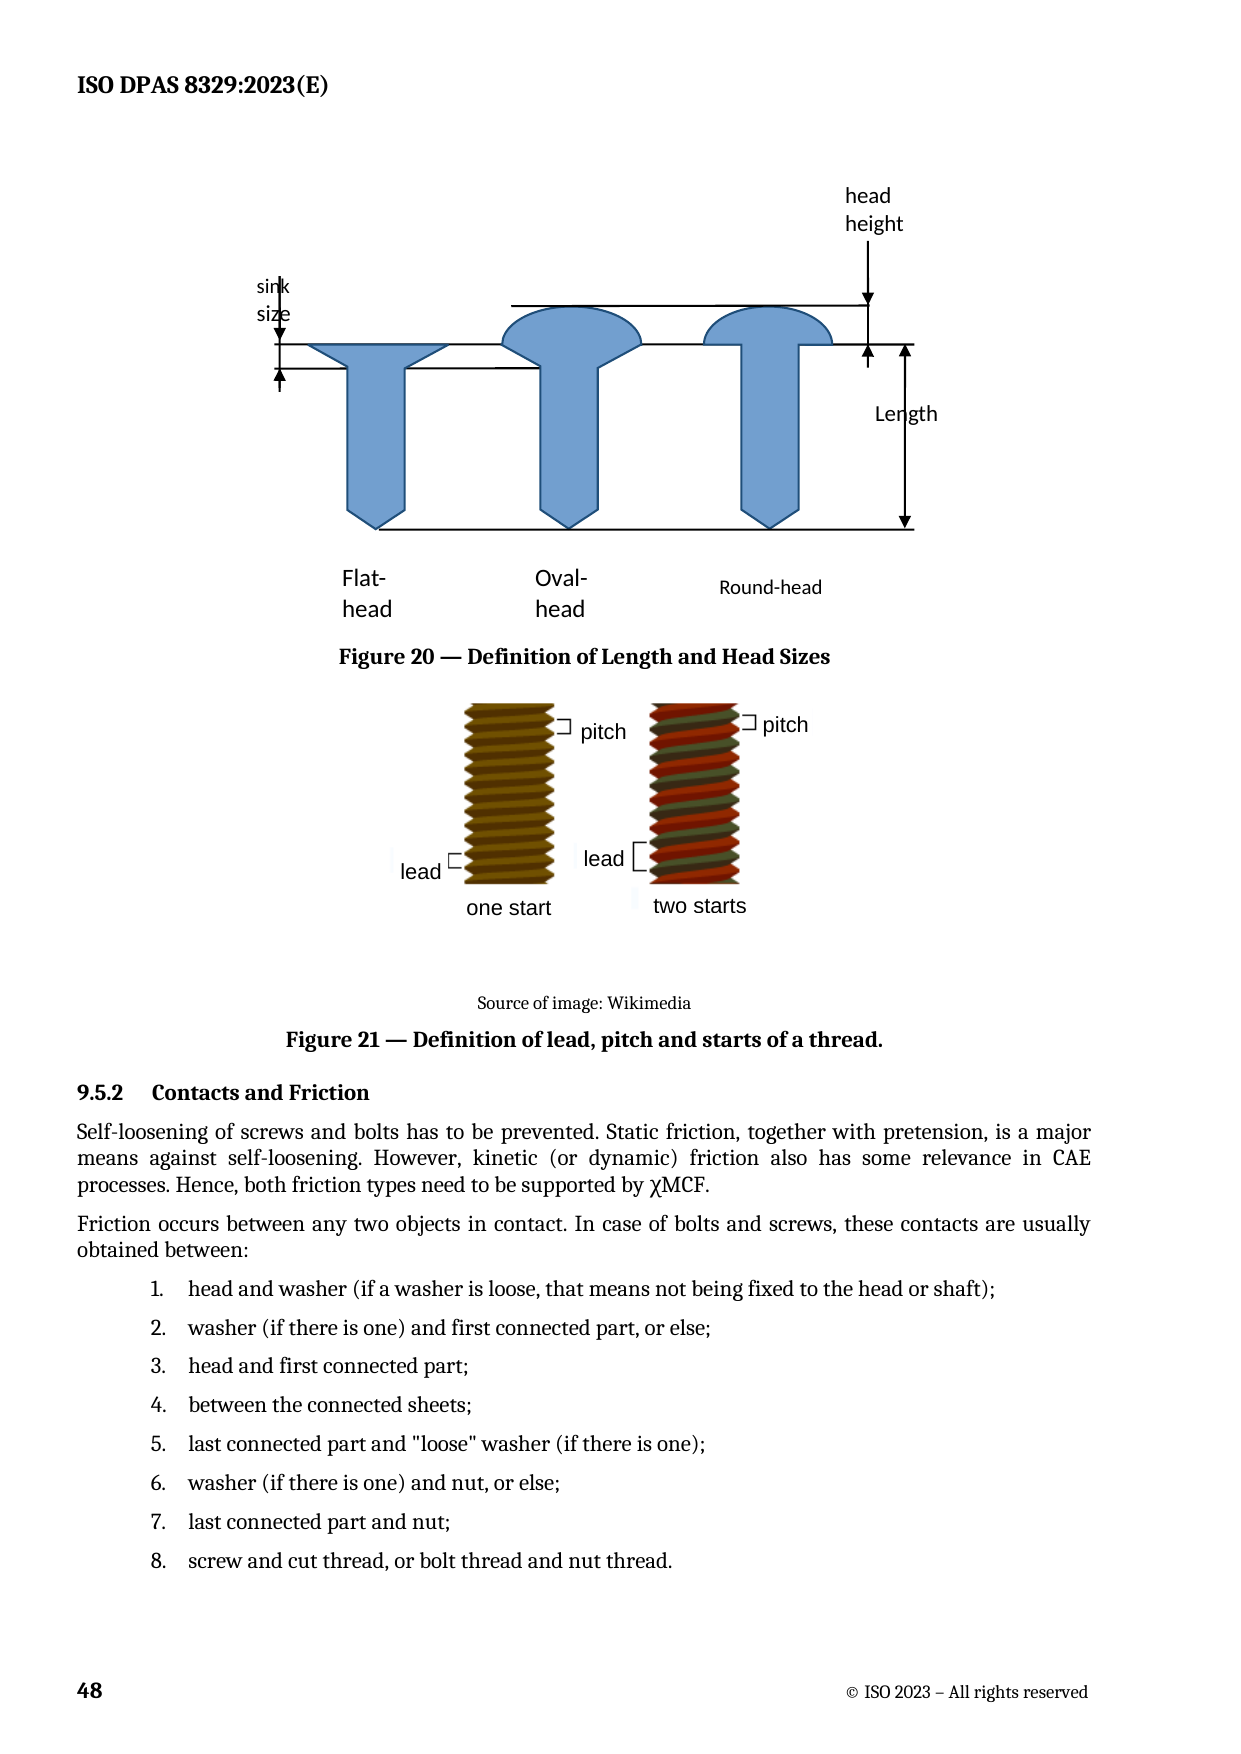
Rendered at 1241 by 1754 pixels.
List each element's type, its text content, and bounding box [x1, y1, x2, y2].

list head and washer (if a washer is loose, that means not being fixed to the head or shaft); [151, 1276, 1092, 1302]
picture [379, 695, 828, 921]
text Figure 20 — Definition of Length and Head Sizes [77, 644, 1092, 670]
list screw and cut thread, or bolt thread and nut thread. [151, 1548, 1092, 1574]
text Figure 21 — Definition of lead, pitch and starts of a thread. [77, 1027, 1092, 1053]
list washer (if there is one) and nut, or else; [151, 1470, 1092, 1496]
list last connected part and "loose" washer (if there is one); [151, 1431, 1092, 1457]
list between the connected sheets; [151, 1392, 1092, 1418]
text Self-loosening of screws and bolts has to be prevented. Static friction, together with pretension, is a major means against self-loosening. However, kinetic (or dynamic) friction also has some relevance in CAE processes. Hence, both friction types need to be supported by χMCF. [77, 1119, 1092, 1198]
text Friction occurs between any two objects in contact. In case of bolts and screws, these contacts are usually obtained between: [77, 1210, 1092, 1263]
text Source of image: Wikimedia [77, 989, 1092, 1014]
list washer (if there is one) and first connected part, or else; [151, 1314, 1092, 1341]
list last connected part and nut; [151, 1509, 1092, 1535]
subtitle Contacts and Friction [77, 1080, 1092, 1106]
list head and first connected part; [151, 1353, 1092, 1380]
